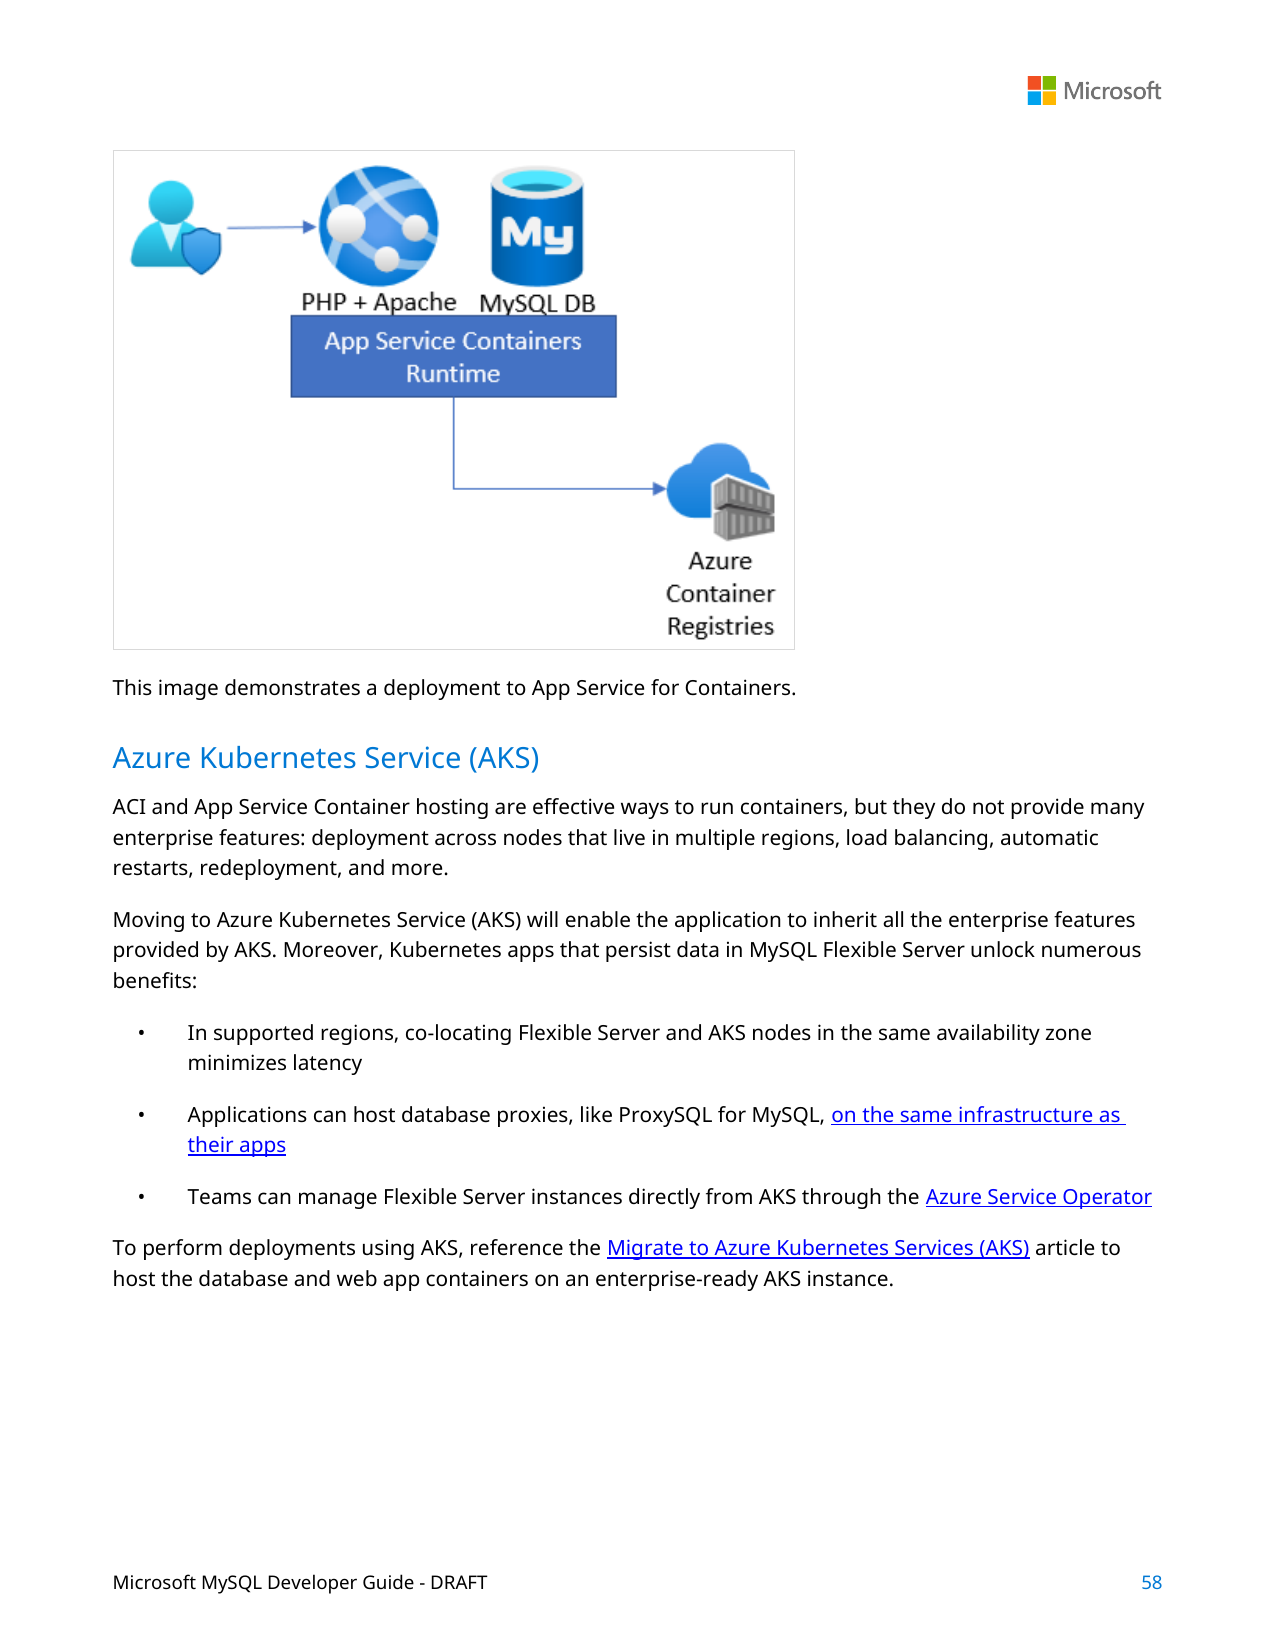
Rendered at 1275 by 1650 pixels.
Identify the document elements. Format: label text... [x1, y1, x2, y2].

text ACI and App Service Container hosting are effective ways to run containers, but they do not provide many enterprise features: deployment across nodes that live in multiple regions, load balancing, automatic restarts, redeployment, and more. [112, 792, 1162, 882]
picture [1026, 75, 1163, 107]
list Teams can manage Flexible Server instances directly from AKS through the Azure Service Operator [137, 1182, 1162, 1210]
text This image demonstrates a deployment to App Service for Containers. [112, 673, 1162, 701]
list Applications can host database proxies, like ProxySQL for MySQL, on the same infrastructure as their apps [137, 1100, 1162, 1159]
picture [114, 151, 794, 649]
text To perform deployments using AKS, reference the Migrate to Azure Kubernetes Services (AKS) article to host the database and web app containers on an enterprise-ready AKS instance. [112, 1233, 1162, 1292]
list In supported regions, co-locating Flexible Server and AKS nodes in the same availability zone minimizes latency [137, 1018, 1162, 1077]
text Moving to Azure Kubernetes Service (AKS) will enable the application to inherit all the enterprise features provided by AKS. Moreover, Kubernetes apps that persist data in MySQL Flexible Server unlock numerous benefits: [112, 905, 1162, 995]
subtitle Azure Kubernetes Service (AKS) [112, 737, 1162, 777]
